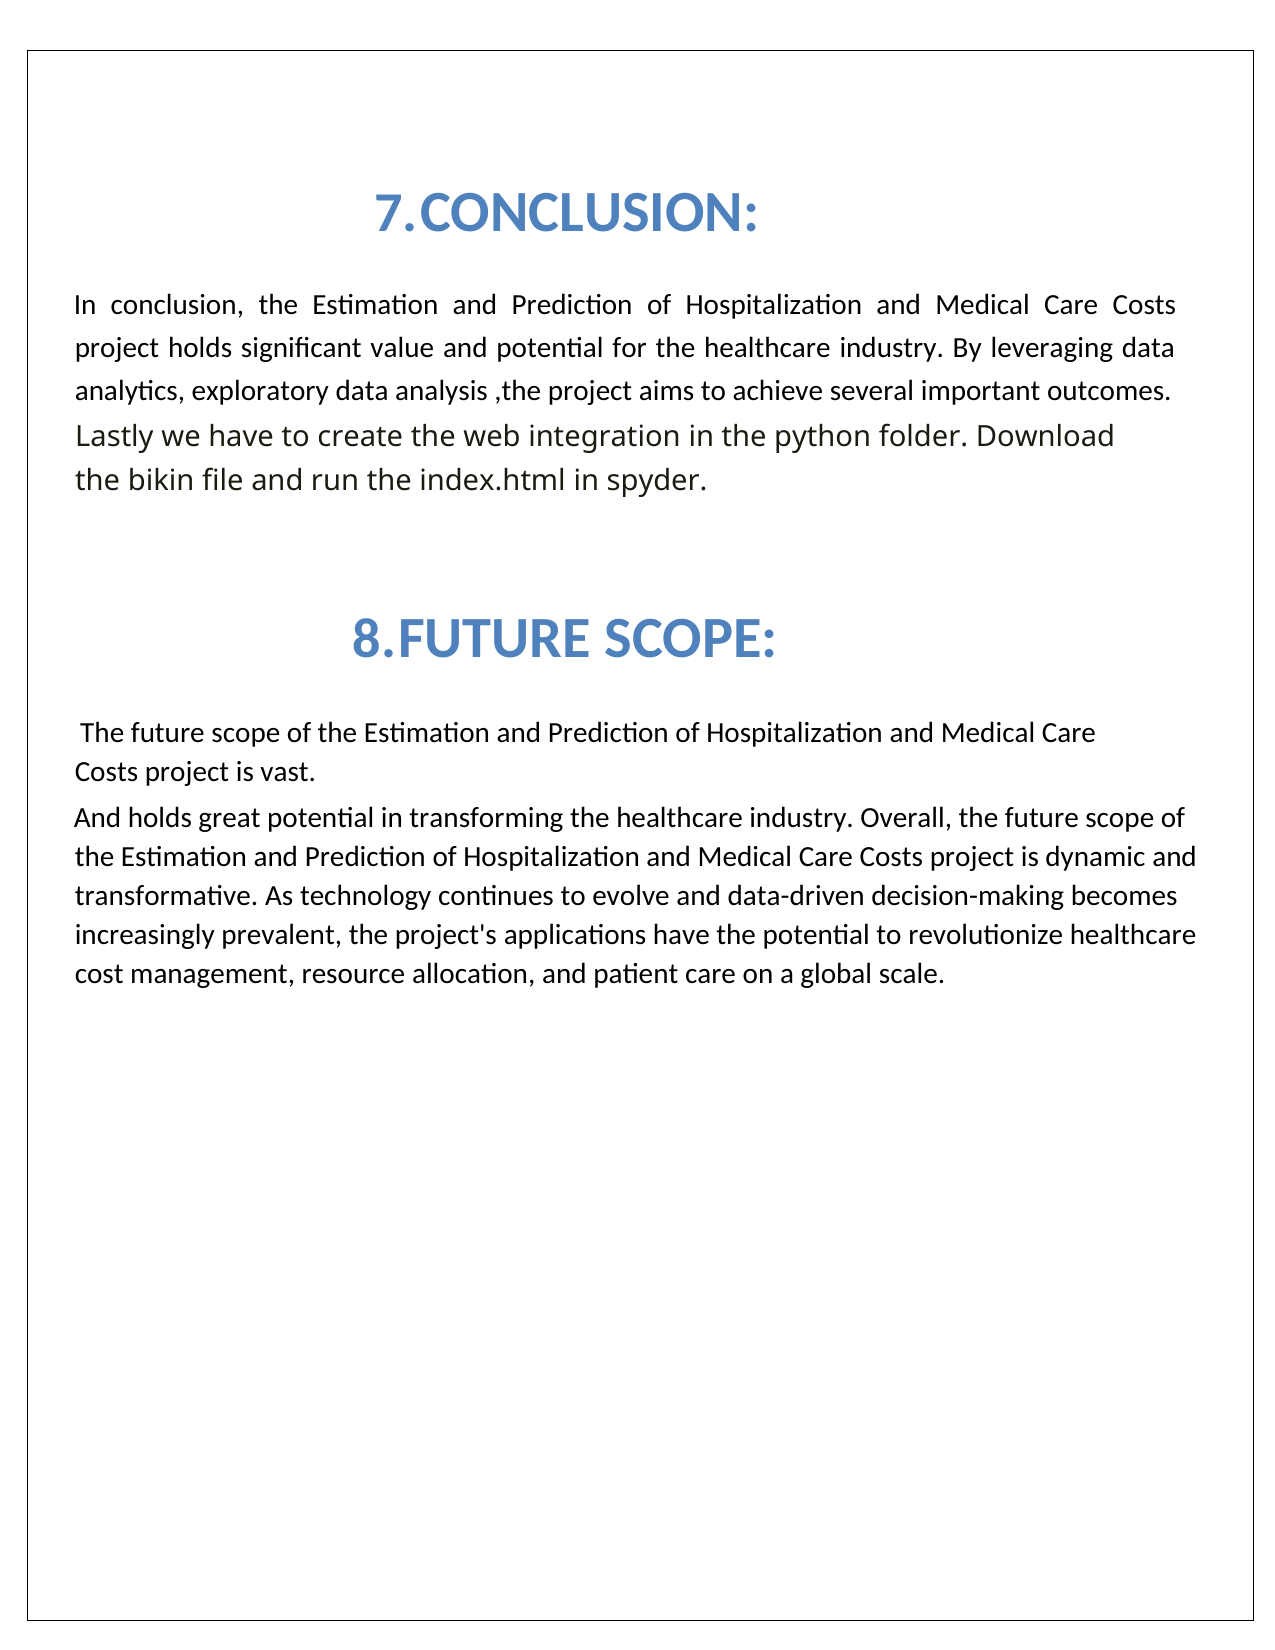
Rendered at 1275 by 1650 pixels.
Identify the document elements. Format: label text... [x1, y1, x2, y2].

text increasingly prevalent, the project's applications have the potential to revolutionize healthcare cost management, resource allocation, and patient care on a global scale. [74, 916, 1201, 991]
text And holds great potential in transforming the healthcare industry. Overall, the future scope of the Estimation and Prediction of Hospitalization and Medical Care Costs project is dynamic and transformative. As technology continues to evolve and data-driven decision-making becomes [73, 799, 1201, 913]
text In conclusion, the Estimation and Prediction of Hospitalization and Medical Care Costs project holds significant value and potential for the healthcare industry. By leveraging data analytics, exploratory data analysis ,the project aims to achieve several important outcomes. [73, 286, 1177, 408]
subtitle FUTURE SCOPE: [353, 601, 1253, 672]
text Lastly we have to create the web integration in the python folder. Download the bikin file and run the index.html in spyder. [75, 415, 1161, 499]
text The future scope of the Estimation and Prediction of Hospitalization and Medical Care Costs project is vast. [74, 714, 1150, 789]
subtitle CONCLUSION: [374, 175, 1253, 245]
